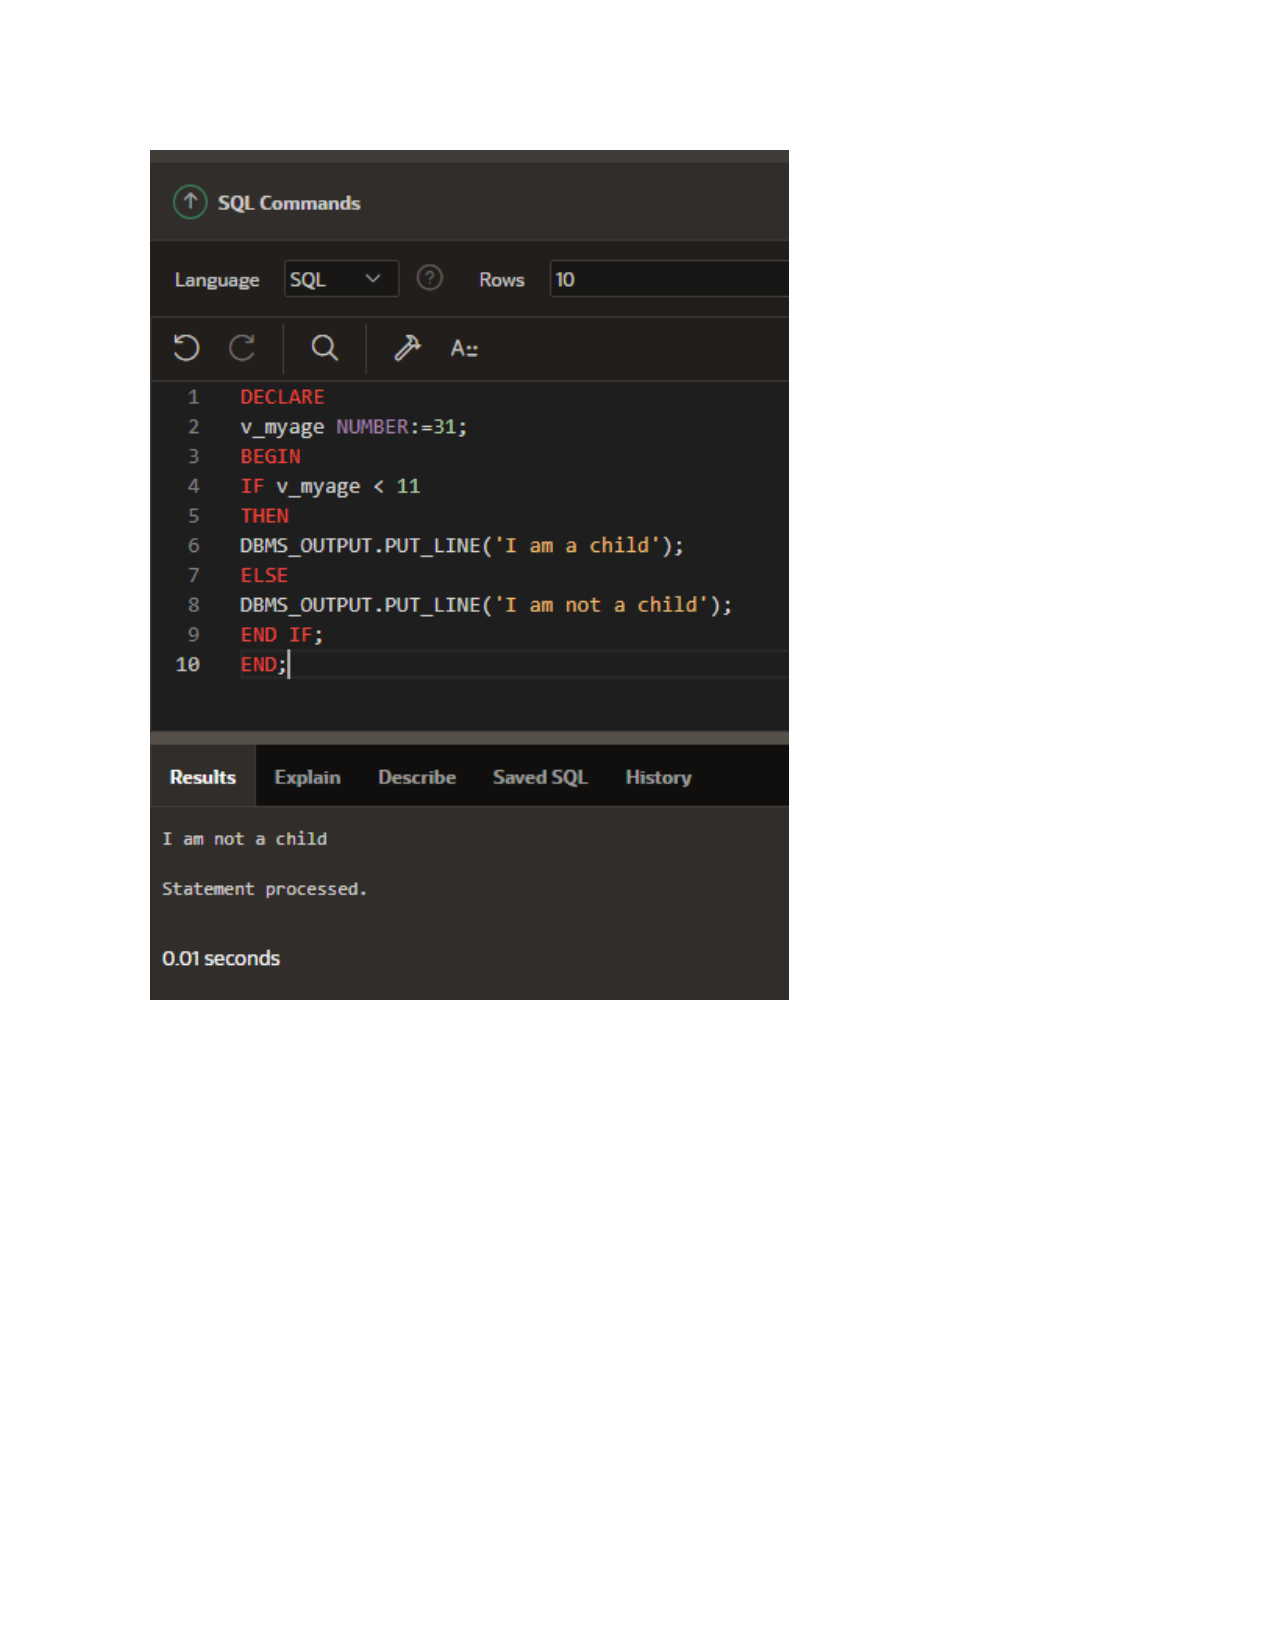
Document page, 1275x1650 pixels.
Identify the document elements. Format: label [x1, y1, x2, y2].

picture [150, 150, 789, 1000]
